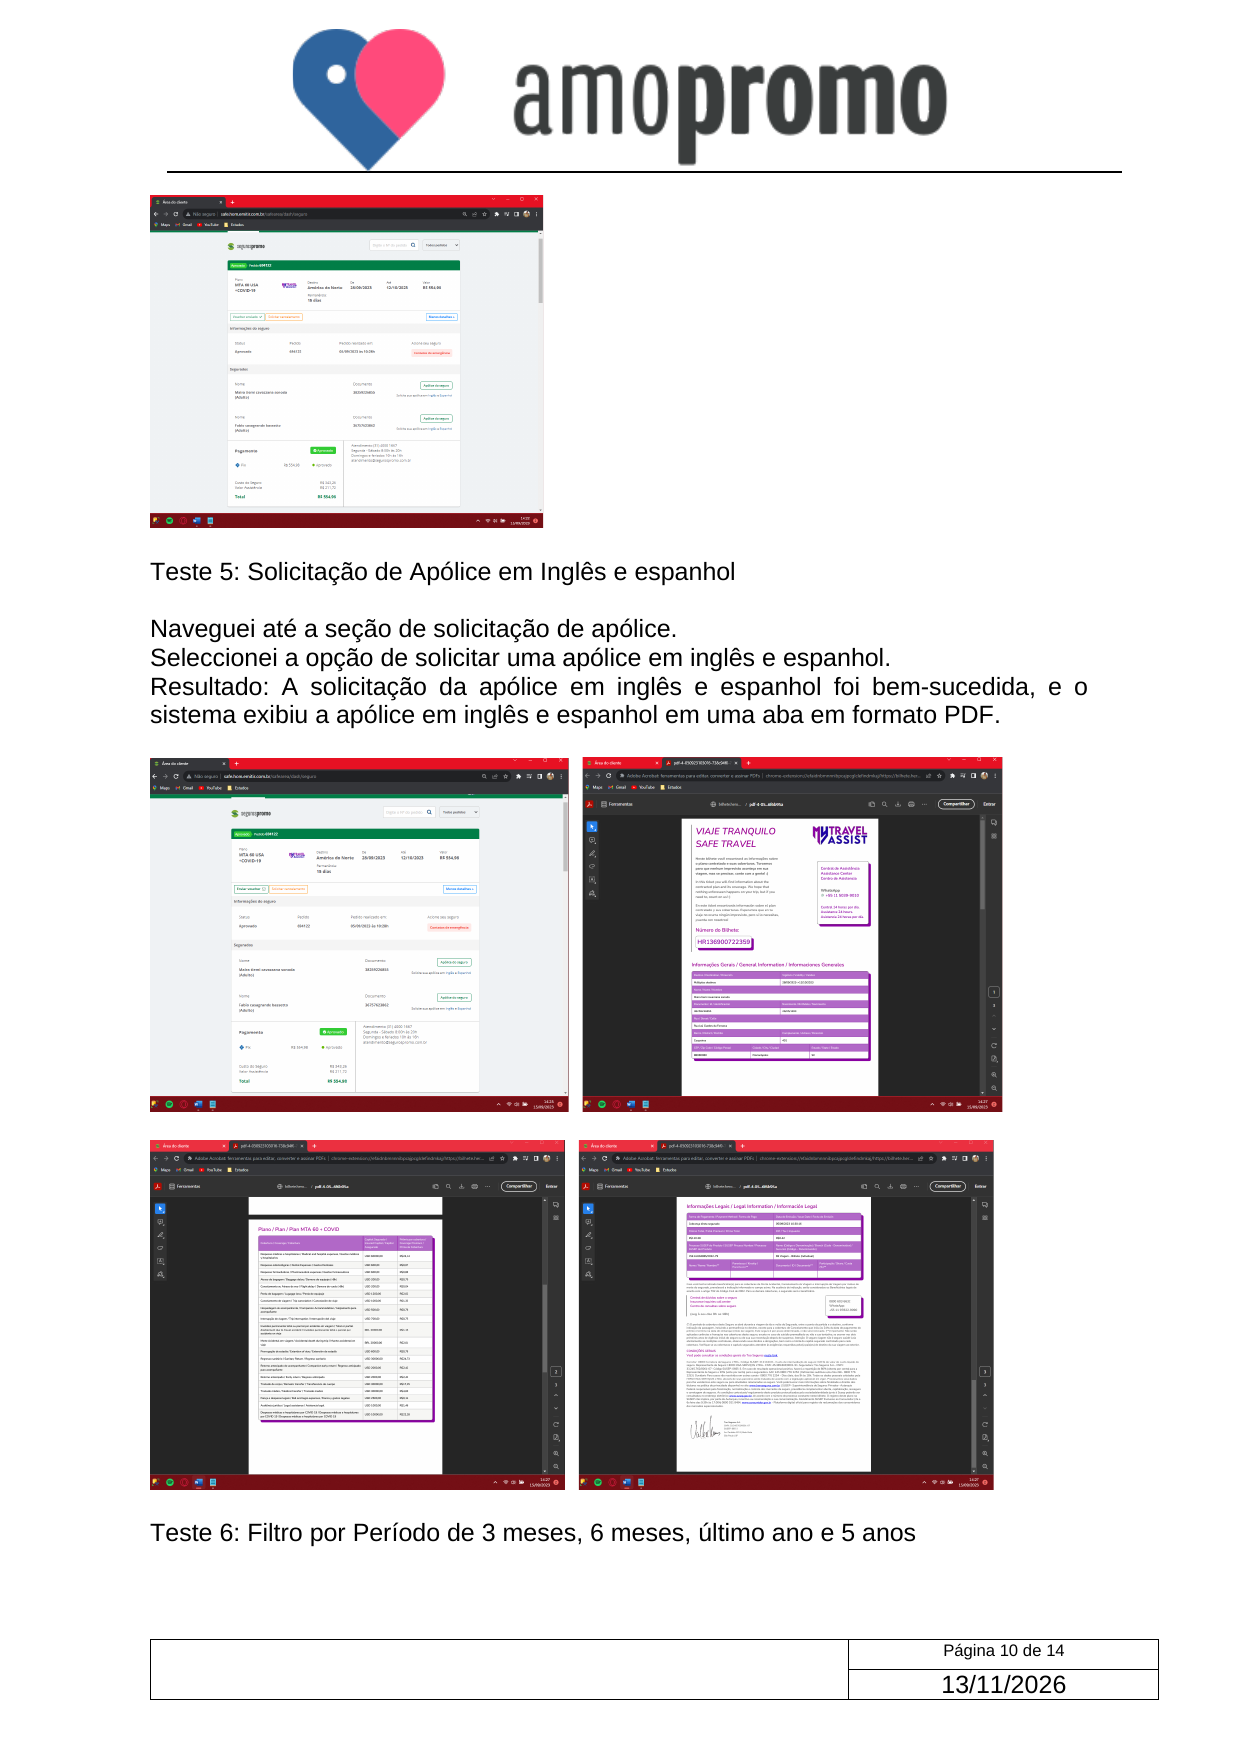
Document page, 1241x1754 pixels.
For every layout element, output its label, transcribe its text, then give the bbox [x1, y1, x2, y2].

picture [292, 29, 948, 172]
text Teste 6: Filtro por Período de 3 meses, 6 meses, último ano e 5 anos [150, 1518, 1090, 1547]
picture [150, 758, 569, 1112]
text Resultado: A solicitação da apólice em inglês e espanhol foi bem-sucedida, e o sistema exibiu a apólice em inglês e espanhol em uma aba em formato PDF. [150, 671, 1090, 729]
text Teste 5: Solicitação de Apólice em Inglês e espanhol [150, 556, 1090, 585]
picture [150, 1140, 565, 1490]
text Seleccionei a opção de solicitar uma apólice em inglês e espanhol. [150, 643, 1090, 671]
picture [578, 1140, 994, 1490]
text Naveguei até a seção de solicitação de apólice. [150, 614, 1090, 643]
picture [582, 757, 1003, 1112]
picture [150, 195, 544, 528]
